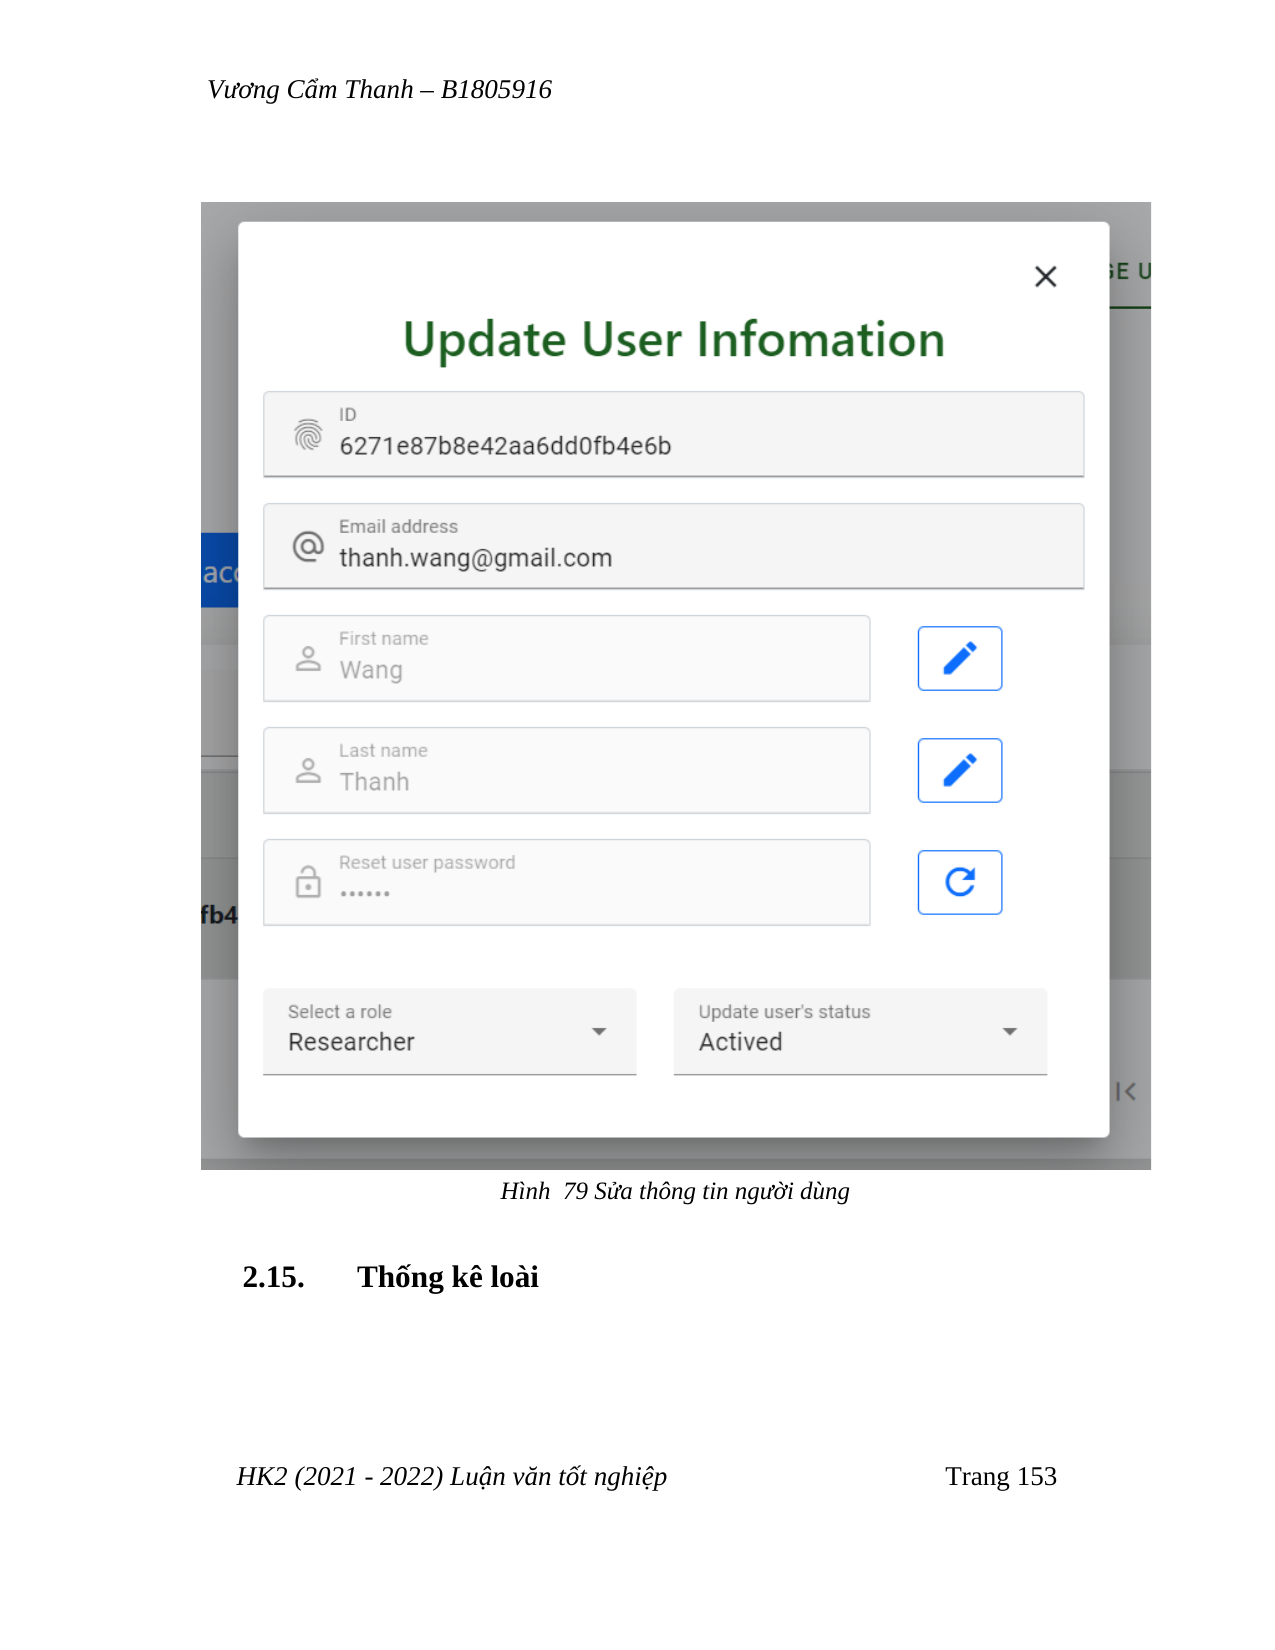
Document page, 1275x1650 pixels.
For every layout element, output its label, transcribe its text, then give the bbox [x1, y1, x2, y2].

subtitle Thống kê loài [236, 1258, 1157, 1294]
picture [201, 202, 1152, 1170]
